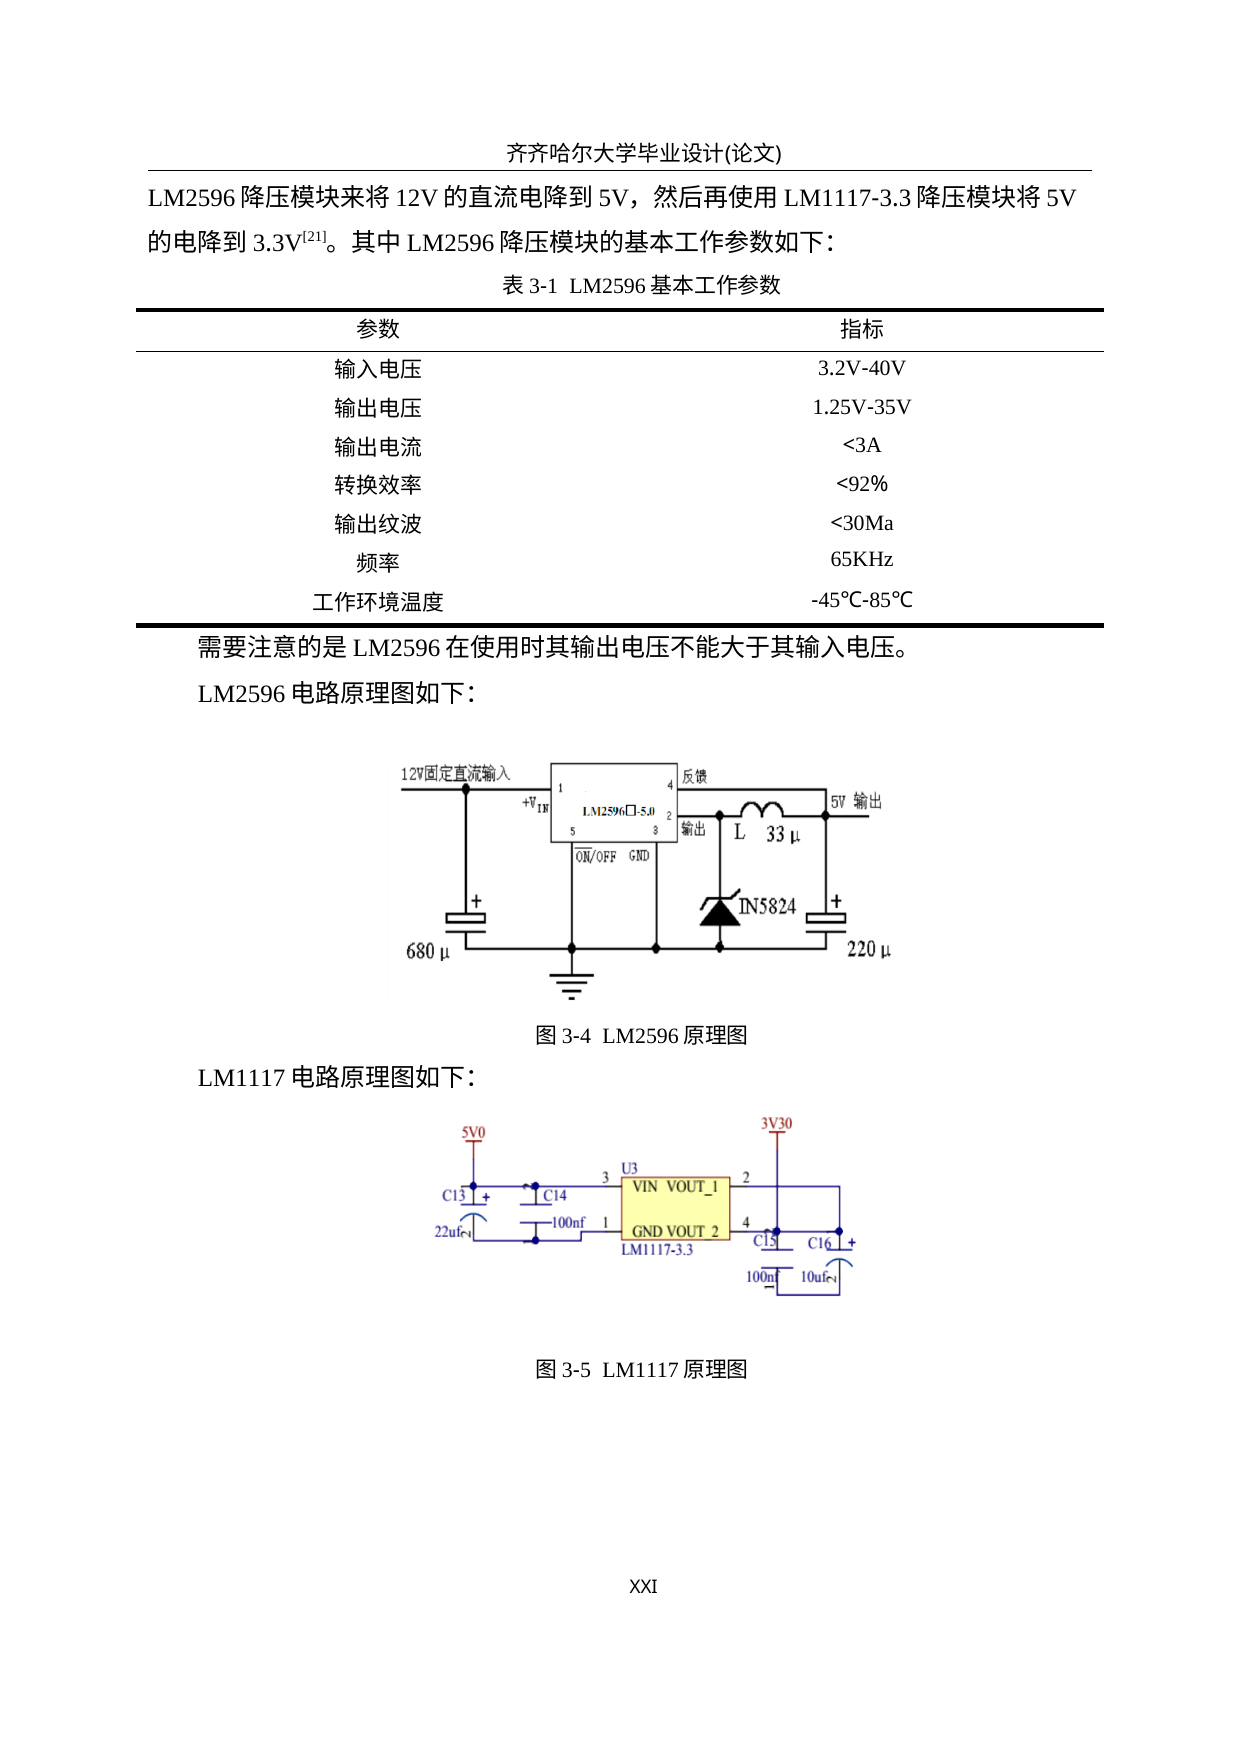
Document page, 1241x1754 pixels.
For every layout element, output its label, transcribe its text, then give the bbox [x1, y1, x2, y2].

table_cell 工作环境温度 [136, 585, 620, 623]
table_cell <3A [620, 430, 1104, 468]
table_header 指标 [620, 312, 1104, 351]
table_header 参数 [136, 312, 620, 351]
text 图3-4 LM2596原理图 [148, 1018, 1092, 1050]
table_cell 输入电压 [136, 352, 620, 391]
text 需要注意的是LM2596在使用时其输出电压不能大于其输入电压。 [148, 628, 1092, 664]
table_cell 65KHz [620, 546, 1104, 584]
table_cell <92% [620, 468, 1104, 507]
table_cell 输出电压 [136, 391, 620, 429]
text LM2596电路原理图如下： [148, 673, 1092, 709]
table_cell 1.25V-35V [620, 391, 1104, 429]
table_cell 3.2V-40V [620, 352, 1104, 391]
text 表3-1 LM2596基本工作参数 [148, 268, 1092, 299]
picture [417, 1103, 873, 1344]
text 图3-5 LM1117原理图 [148, 1352, 1092, 1384]
table_cell -45℃-85℃ [620, 585, 1104, 623]
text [148, 177, 1092, 259]
table_cell <30Ma [620, 507, 1104, 546]
table_cell 转换效率 [136, 468, 620, 507]
picture [382, 718, 902, 1010]
table_cell 输出纹波 [136, 507, 620, 546]
table_cell 频率 [136, 546, 620, 584]
text LM1117电路原理图如下： [148, 1058, 1092, 1094]
table_cell 输出电流 [136, 430, 620, 468]
